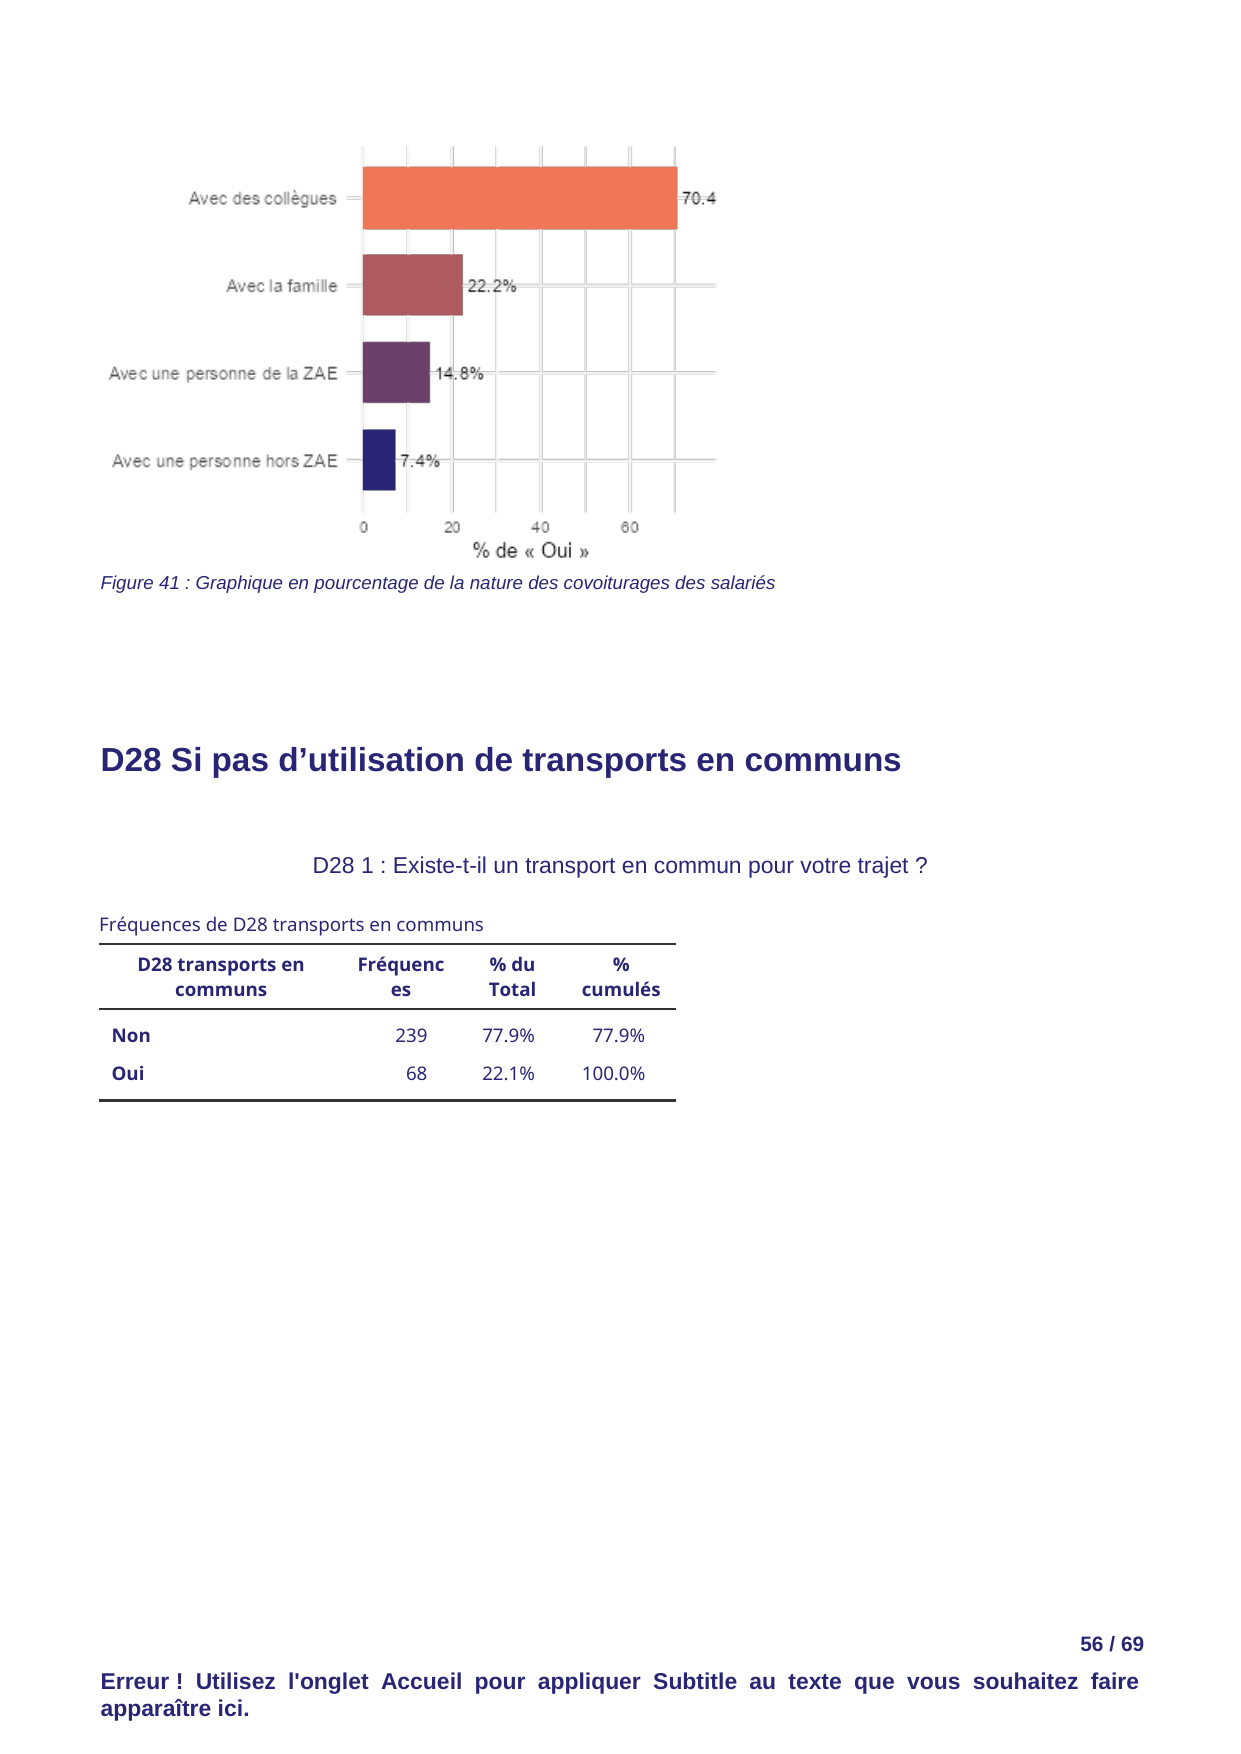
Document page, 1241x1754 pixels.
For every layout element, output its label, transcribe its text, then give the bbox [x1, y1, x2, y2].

table_cell D28 transports en communs [99, 945, 343, 1008]
table_header Fréquences de D28 transports en communs [99, 905, 676, 943]
table_cell 22.1% [459, 1054, 566, 1098]
subtitle D28 Si pas d’utilisation de transports en communs [100, 741, 1140, 779]
table_cell 77.9% [459, 1010, 566, 1054]
table_cell Fréquences [343, 945, 458, 1008]
picture [100, 146, 725, 572]
table_cell 100.0% [566, 1054, 676, 1098]
table_cell 239 [343, 1010, 458, 1054]
text Figure 41 : Graphique en pourcentage de la nature des covoiturages des salariés [100, 572, 1140, 593]
table_cell 77.9% [566, 1010, 676, 1054]
table_cell 68 [343, 1054, 458, 1098]
table_cell % cumulés [566, 945, 676, 1008]
table_cell Oui [99, 1054, 343, 1098]
table_cell % du Total [459, 945, 566, 1008]
table_cell Non [99, 1010, 343, 1054]
text D28 1 : Existe-t-il un transport en commun pour votre trajet ? [100, 852, 1140, 879]
